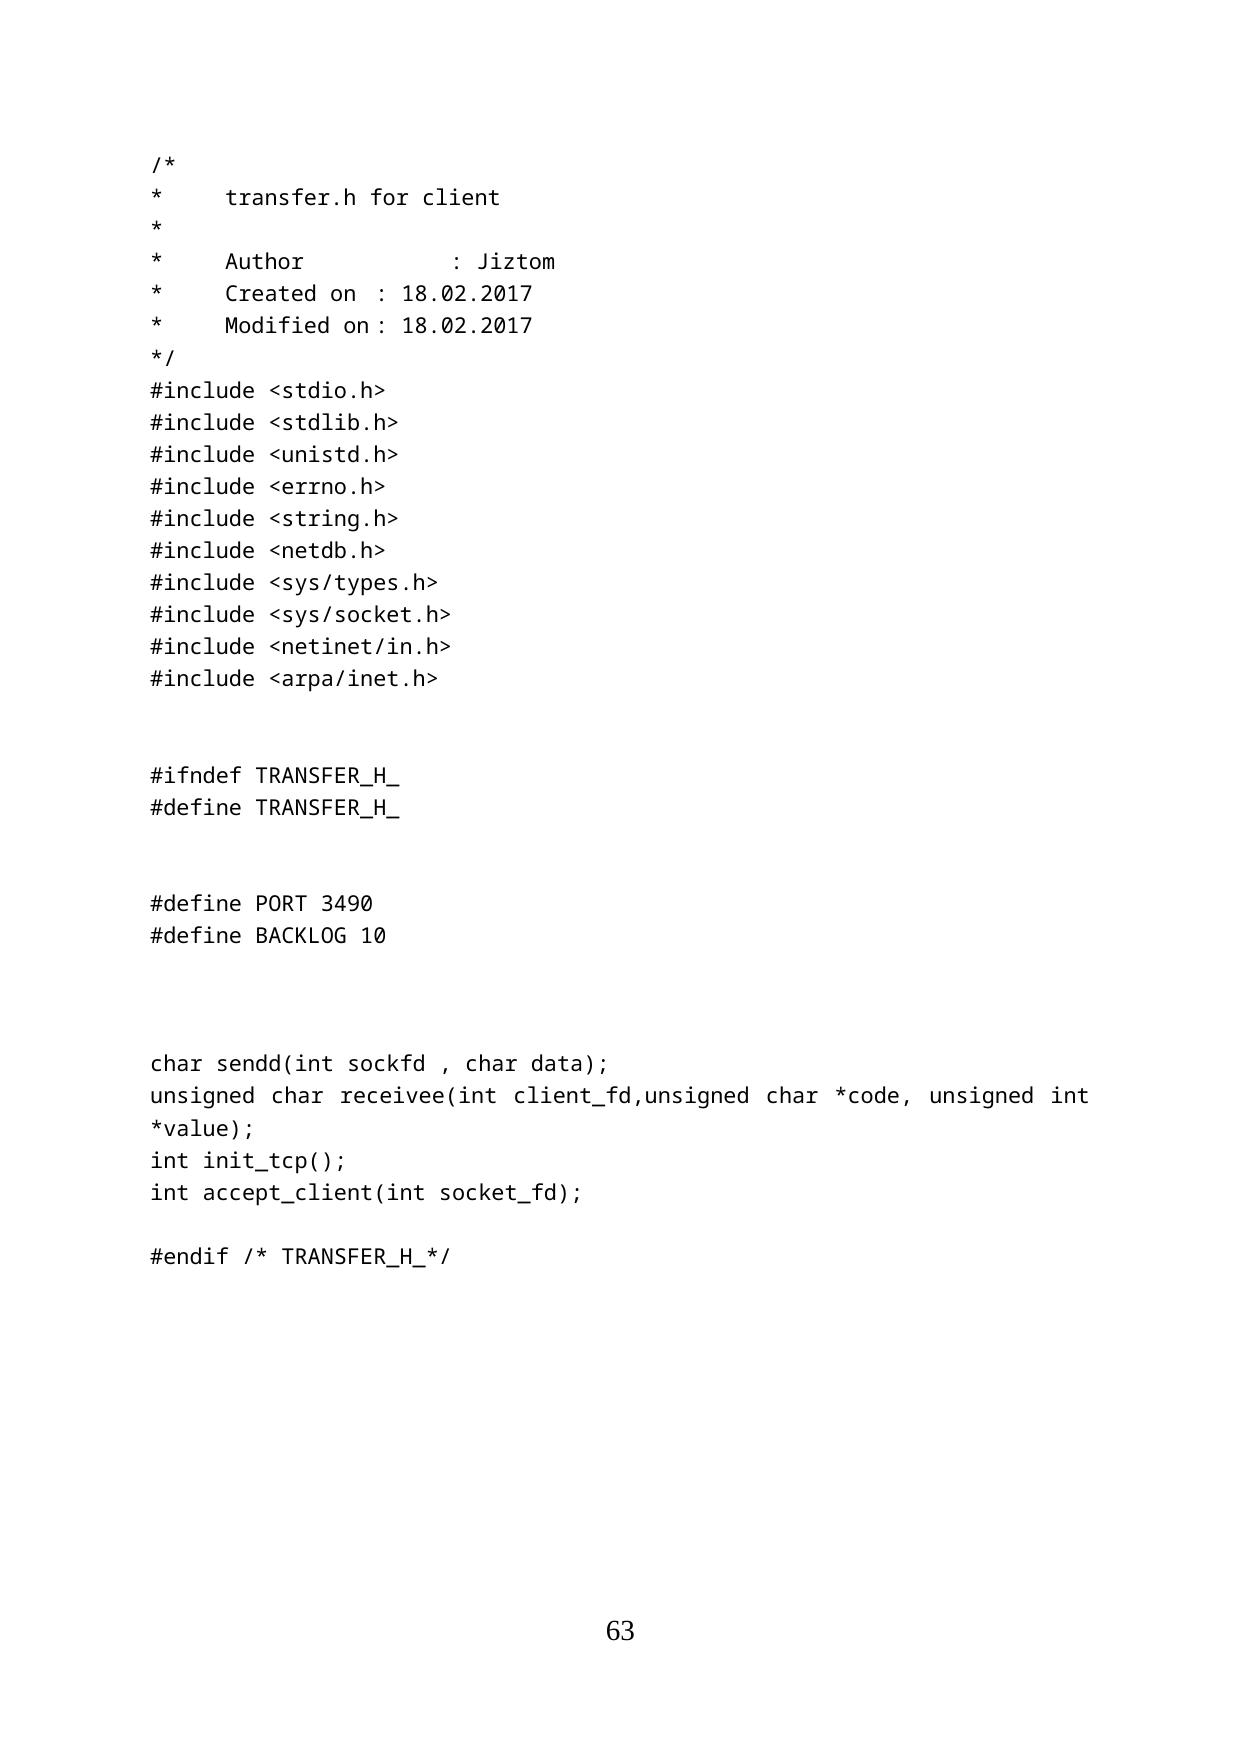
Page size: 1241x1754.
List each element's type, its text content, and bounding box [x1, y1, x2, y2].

text #include <netinet/in.h> [150, 631, 1090, 661]
text * [150, 214, 1090, 244]
text #include <unistd.h> [150, 439, 1090, 468]
text /* [150, 150, 1090, 180]
text #include <string.h> [150, 503, 1090, 533]
text #include <sys/types.h> [150, 567, 1090, 597]
text * Created on : 18.02.2017 [150, 278, 1090, 308]
text */ [150, 342, 1090, 372]
text #include <stdio.h> [150, 374, 1090, 404]
text #include <netdb.h> [150, 535, 1090, 565]
text #include <arpa/inet.h> [150, 663, 1090, 693]
text #define BACKLOG 10 [150, 920, 1090, 950]
text char sendd(int sockfd , char data); [150, 1048, 1090, 1078]
text * Modified on : 18.02.2017 [150, 310, 1090, 340]
text #ifndef TRANSFER_H_ [150, 759, 1090, 789]
text #include <stdlib.h> [150, 407, 1090, 436]
text #include <sys/socket.h> [150, 599, 1090, 629]
text #include <errno.h> [150, 471, 1090, 501]
text unsigned char receivee(int client_fd,unsigned char *code, unsigned int *value); [150, 1080, 1090, 1142]
text int init_tcp(); [150, 1144, 1090, 1174]
text #define TRANSFER_H_ [150, 792, 1090, 821]
text * Author : Jiztom [150, 246, 1090, 276]
text * transfer.h for client [150, 182, 1090, 212]
text int accept_client(int socket_fd); [150, 1177, 1090, 1206]
text #define PORT 3490 [150, 888, 1090, 918]
text #endif /* TRANSFER_H_*/ [150, 1241, 1090, 1271]
